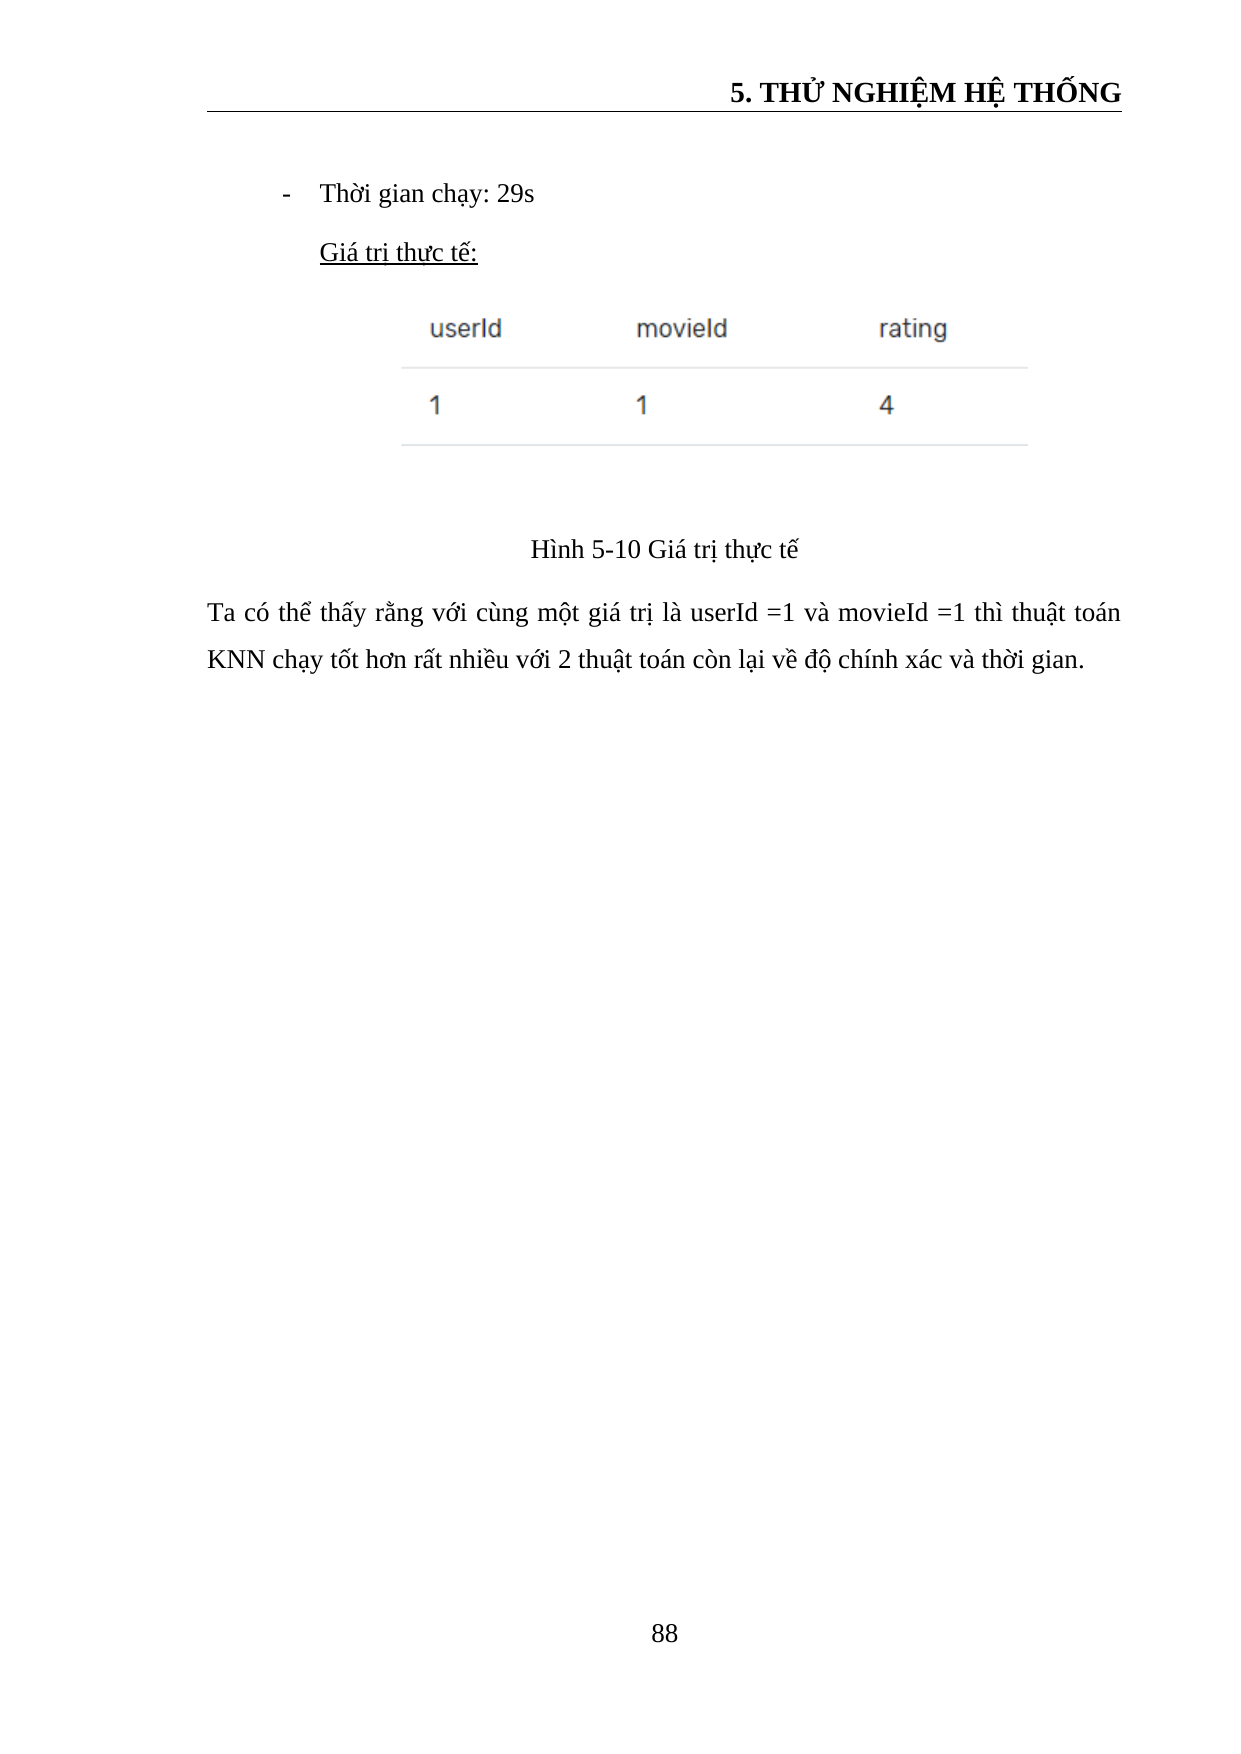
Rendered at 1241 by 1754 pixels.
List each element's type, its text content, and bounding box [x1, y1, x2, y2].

text Ta có thể thấy rằng với cùng một giá trị là userId =1 và movieId =1 thì thuật toán KNN chạy tốt hơn rất nhiều với 2 thuật toán còn lại về độ chính xác và thời gian. [207, 596, 1122, 674]
text Hình 5-10 Giá trị thực tế [207, 533, 1122, 564]
list Giá trị thực tế: [319, 236, 1110, 267]
list Thời gian chạy: 29s [282, 177, 1110, 208]
picture [401, 295, 1028, 446]
